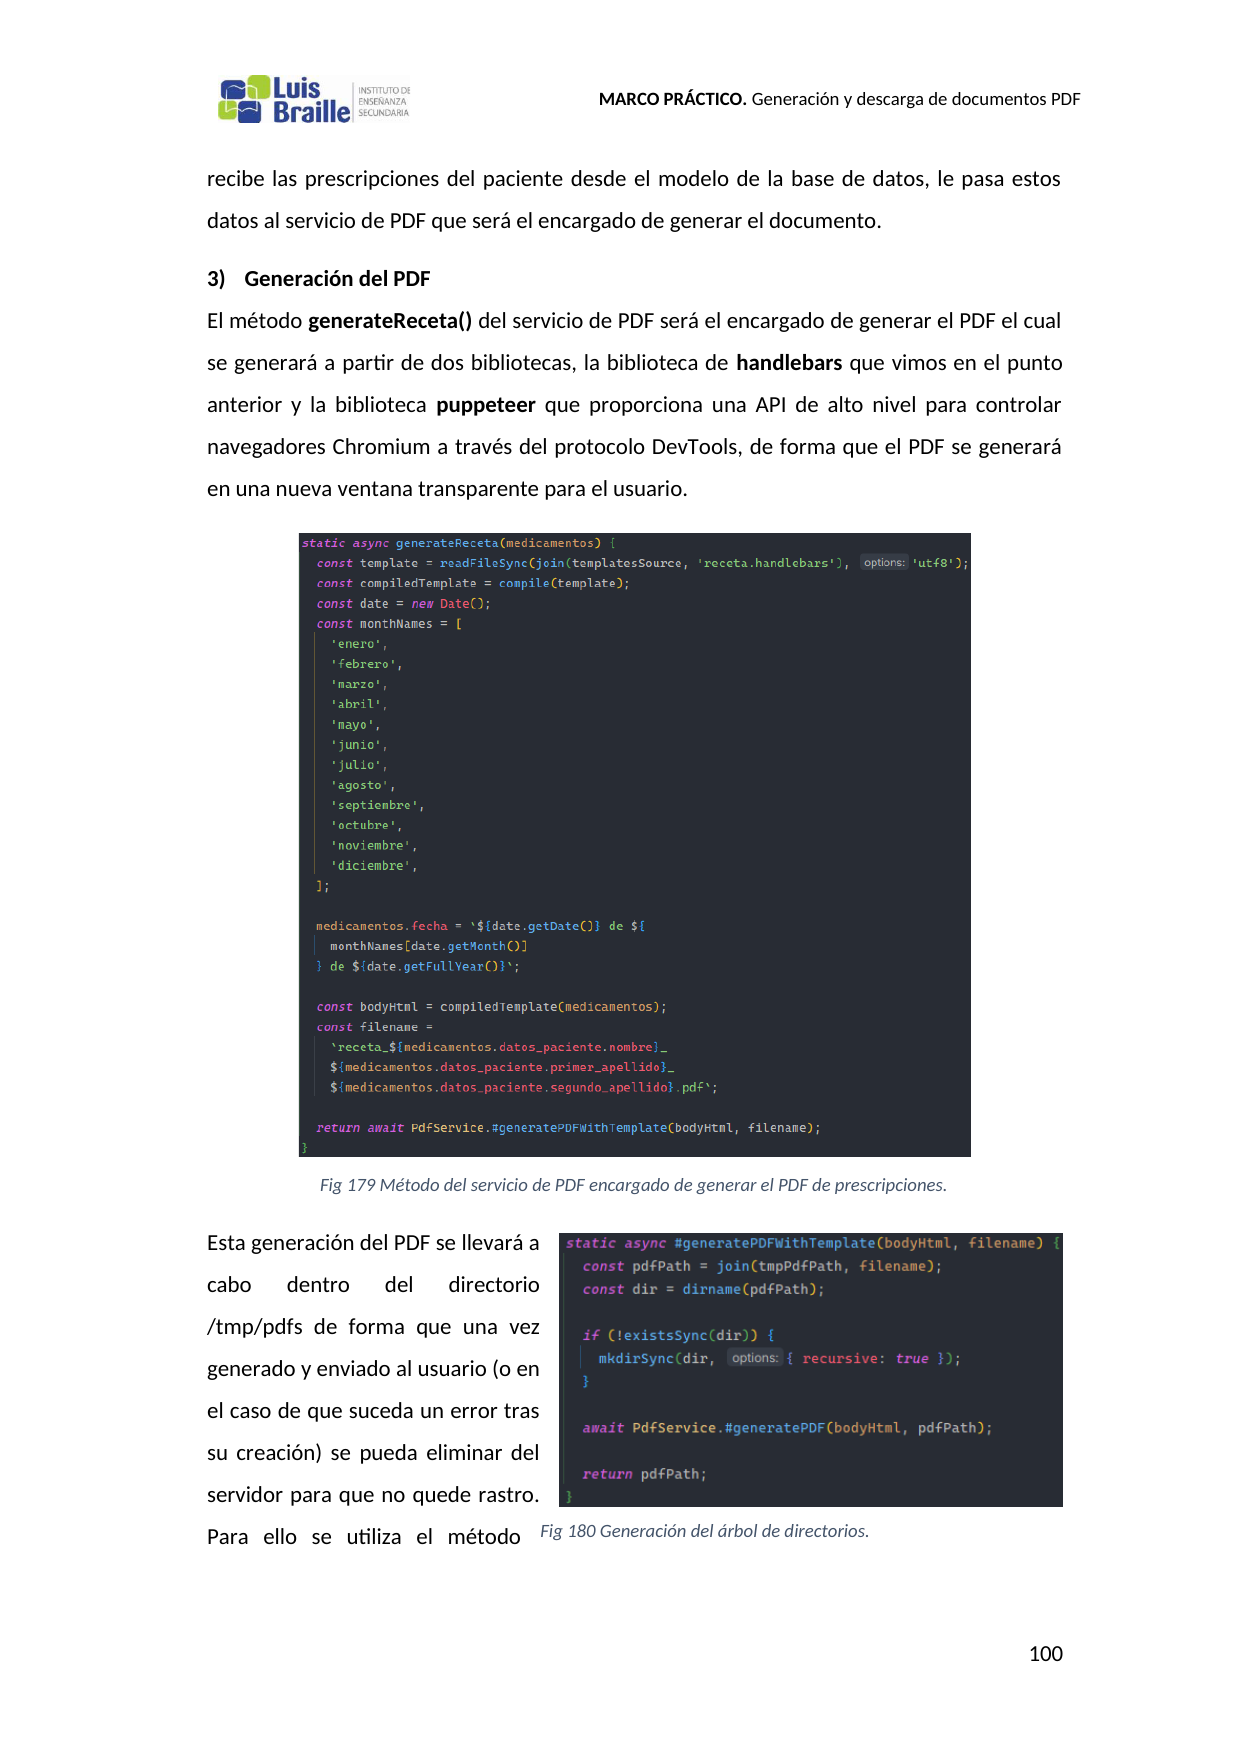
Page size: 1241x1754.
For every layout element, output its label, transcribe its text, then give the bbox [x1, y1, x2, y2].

text Fig 179 Método del servicio de PDF encargado de generar el PDF de prescripciones. [207, 1173, 1063, 1196]
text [207, 1228, 1063, 1550]
picture [298, 533, 971, 1157]
list Generación del PDF [207, 264, 1063, 292]
text El método generateReceta() del servicio de PDF será el encargado de generar el PDF el cual se generará a partir de dos bibliotecas, la biblioteca de handlebars que vimos en el punto anterior y la biblioteca puppeteer que proporciona una API de alto nivel para controlar navegadores Chromium a través del protocolo DevTools, de forma que el PDF se generará en una nueva ventana transparente para el usuario. [207, 306, 1063, 502]
picture [559, 1233, 1063, 1507]
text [207, 164, 1063, 234]
